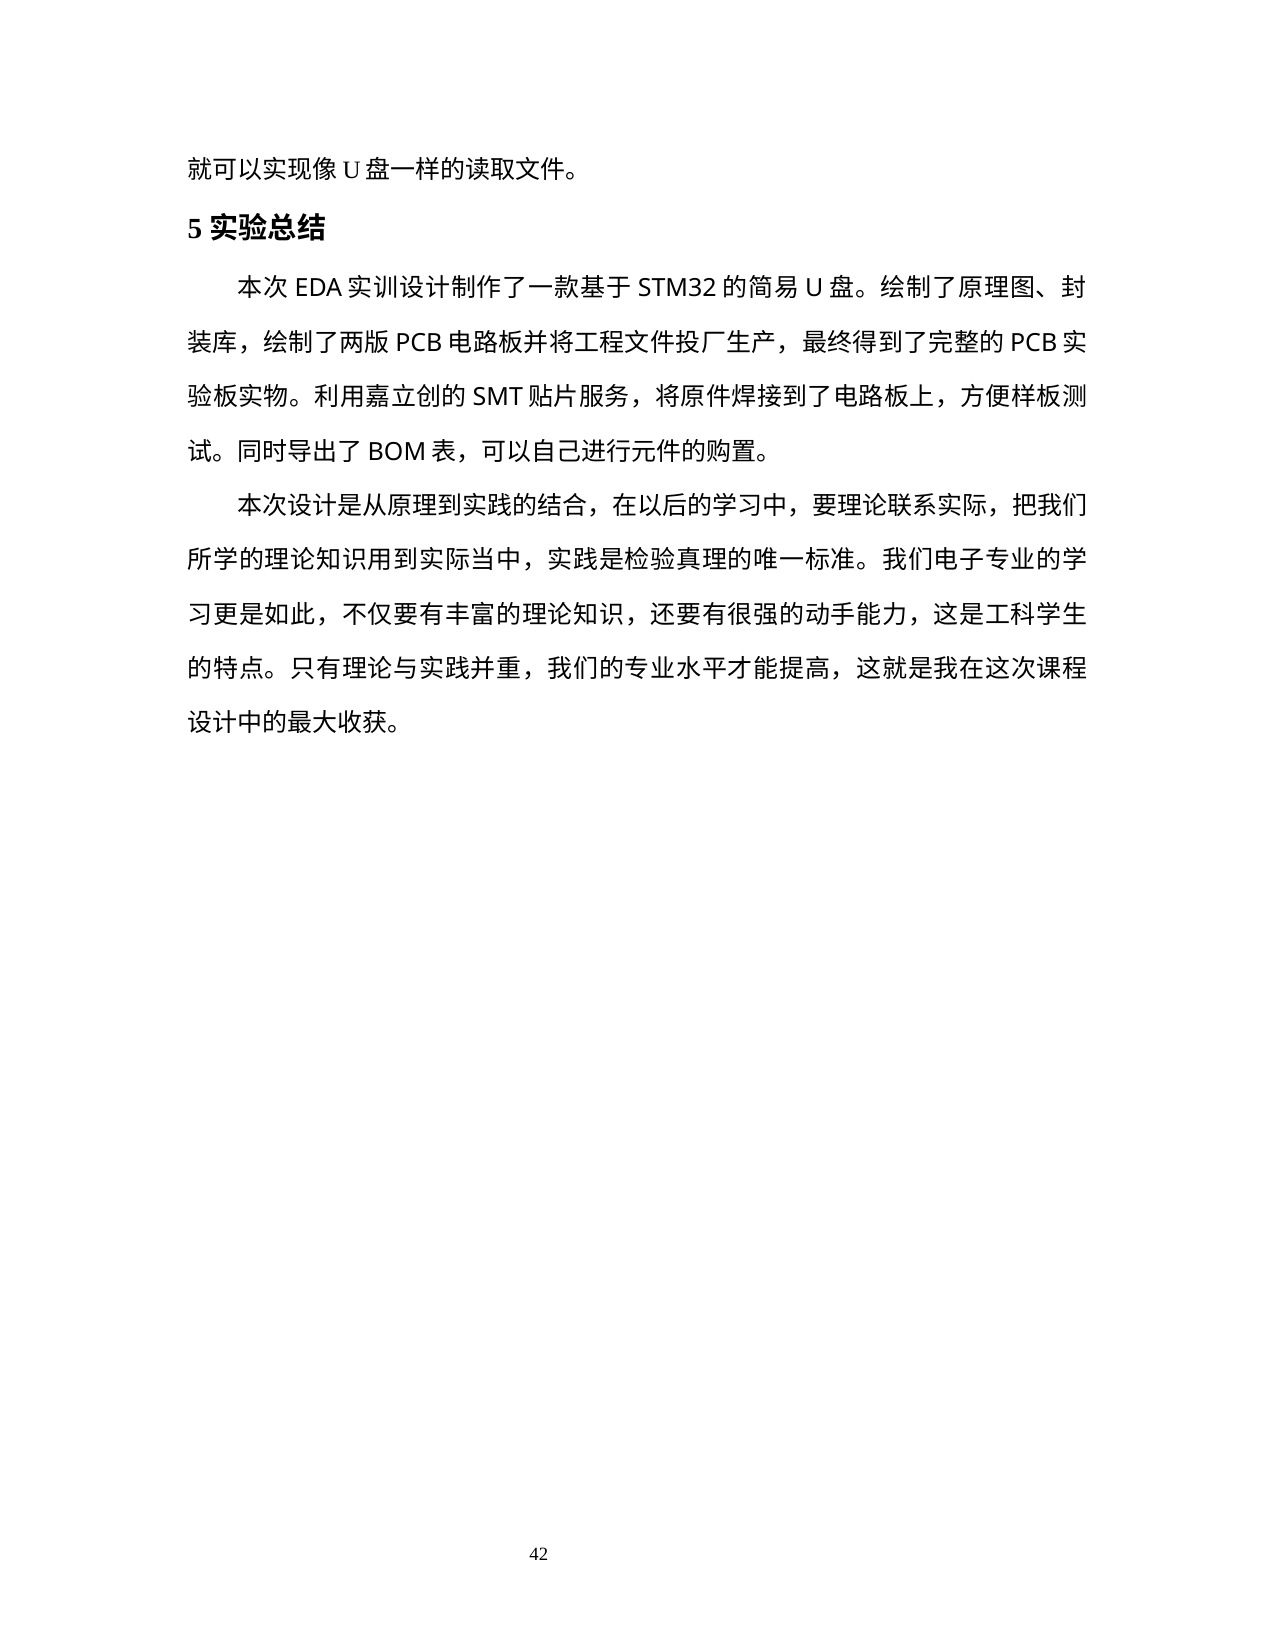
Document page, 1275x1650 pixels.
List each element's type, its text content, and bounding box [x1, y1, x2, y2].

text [187, 150, 1087, 186]
subtitle 5 实验总结 [187, 204, 1087, 247]
text 本次EDA实训设计制作了一款基于STM32的简易U盘。绘制了原理图、封 装库，绘制了两版PCB电路板并将工程文件投厂生产，最终得到了完整的PCB实 验板实物。利用嘉立创的SMT贴片服务，将原件焊接到了电路板上，方便样板测试。同时导出了BOM表，可以自己进行元件的购置。 [187, 268, 1087, 467]
text 本次设计是从原理到实践的结合，在以后的学习中，要理论联系实际，把我们 所学的理论知识用到实际当中，实践是检验真理的唯一标准。我们电子专业的学 习更是如此，不仅要有丰富的理论知识，还要有很强的动手能力，这是工科学生 的特点。只有理论与实践并重，我们的专业水平才能提高，这就是我在这次课程 设计中的最大收获。 [187, 485, 1087, 739]
